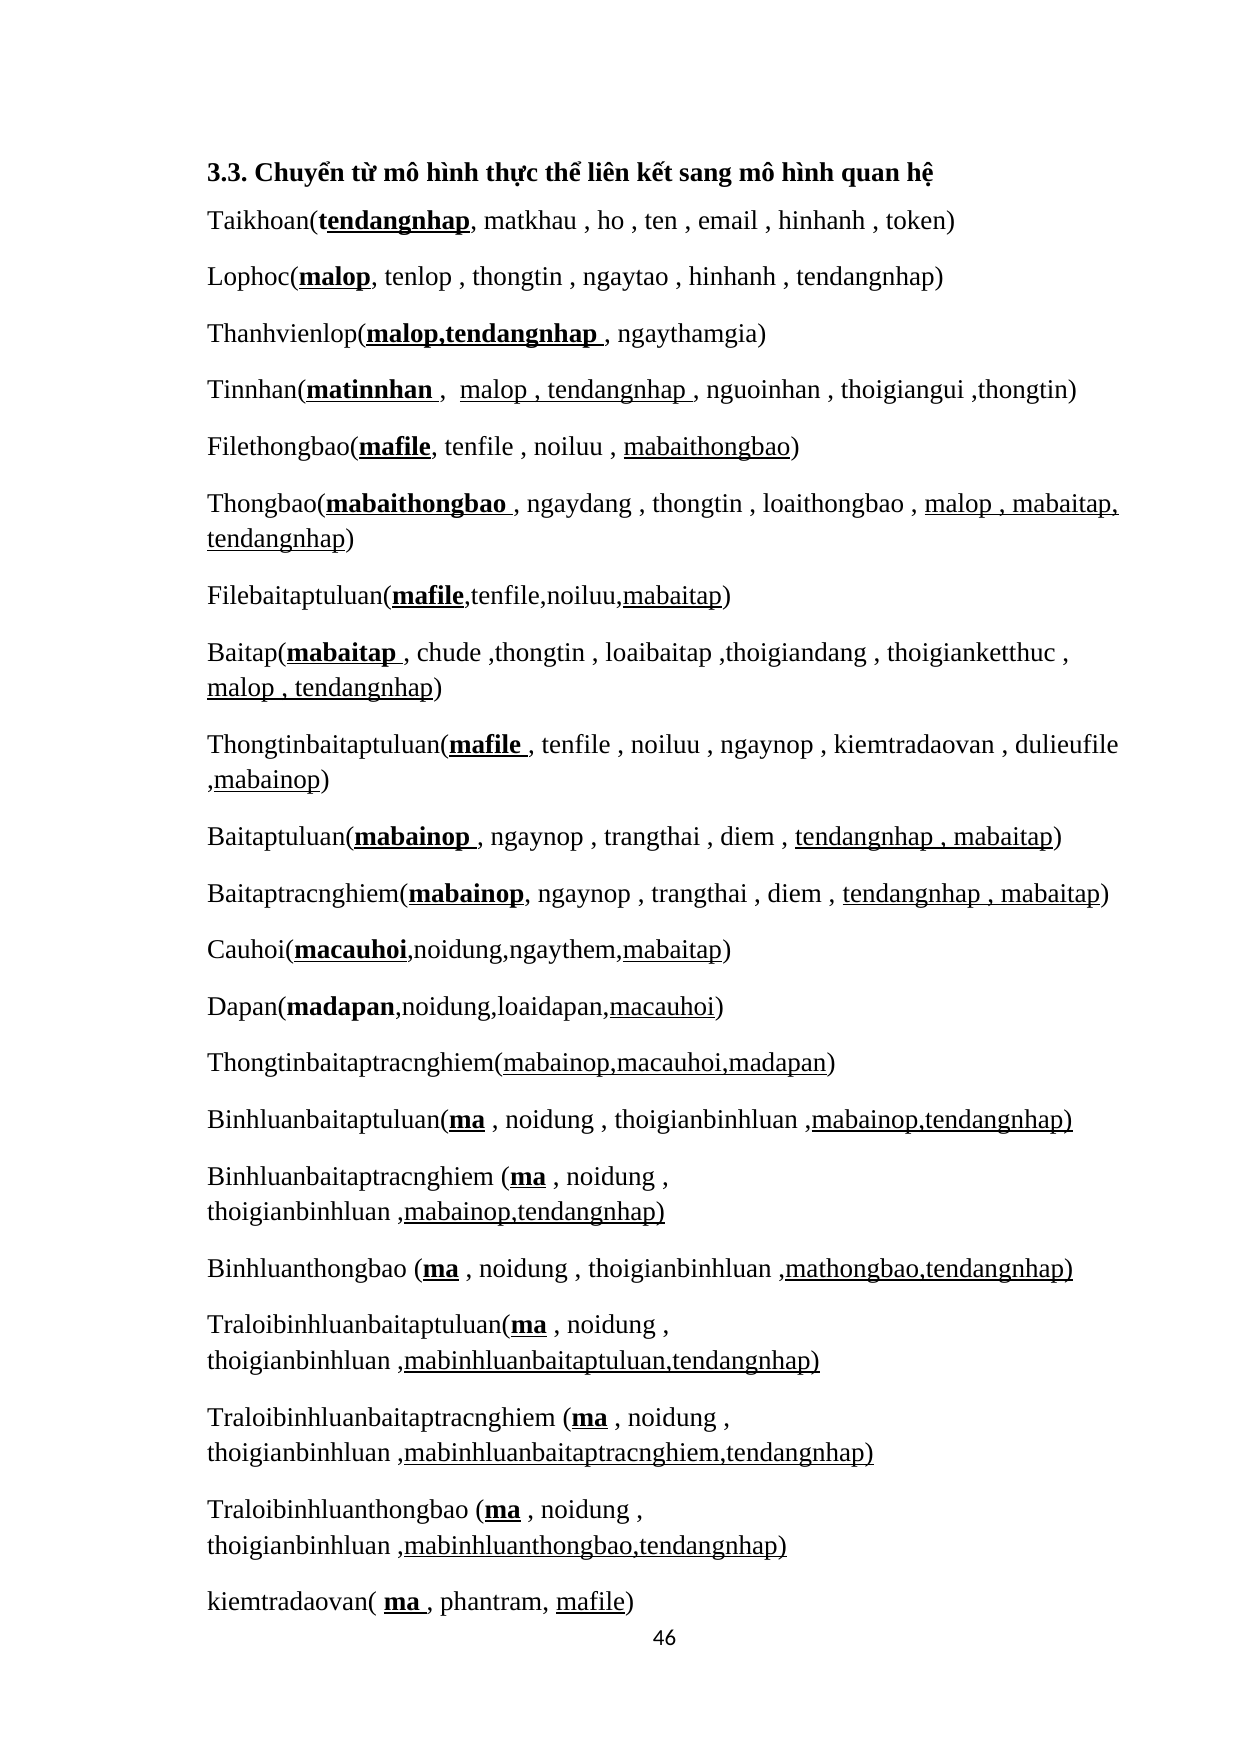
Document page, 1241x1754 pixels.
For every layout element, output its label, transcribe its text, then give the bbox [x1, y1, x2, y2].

text Baitaptuluan(mabainop , ngaynop , trangthai , diem , tendangnhap , mabaitap) [207, 820, 1122, 851]
text Traloibinhluanbaitaptuluan(ma , noidung , thoigianbinhluan ,mabinhluanbaitaptuluan,tendangnhap) [207, 1308, 1122, 1375]
text Binhluanthongbao (ma , noidung , thoigianbinhluan ,mathongbao,tendangnhap) [207, 1252, 1122, 1283]
text Cauhoi(macauhoi,noidung,ngaythem,mabaitap) [207, 933, 1122, 964]
text Baitaptracnghiem(mabainop, ngaynop , trangthai , diem , tendangnhap , mabaitap) [207, 877, 1122, 908]
text Thongtinbaitaptuluan(mafile , tenfile , noiluu , ngaynop , kiemtradaovan , dulieufile ,mabainop) [207, 728, 1122, 795]
text Thanhvienlop(malop,tendangnhap , ngaythamgia) [207, 317, 1122, 348]
text Thongtinbaitaptracnghiem(mabainop,macauhoi,madapan) [207, 1046, 1122, 1078]
text Binhluanbaitaptracnghiem (ma , noidung , thoigianbinhluan ,mabainop,tendangnhap) [207, 1159, 1122, 1226]
text kiemtradaovan( ma , phantram, mafile) [207, 1585, 1122, 1616]
text 3.3. Chuyển từ mô hình thực thể liên kết sang mô hình quan hệ [207, 156, 1122, 187]
text Traloibinhluanthongbao (ma , noidung , thoigianbinhluan ,mabinhluanthongbao,tendangnhap) [207, 1493, 1122, 1560]
text Lophoc(malop, tenlop , thongtin , ngaytao , hinhanh , tendangnhap) [207, 261, 1122, 292]
text Tinnhan(matinnhan , malop , tendangnhap , nguoinhan , thoigiangui ,thongtin) [207, 374, 1122, 405]
text Baitap(mabaitap , chude ,thongtin , loaibaitap ,thoigiandang , thoigianketthuc , malop , tendangnhap) [207, 636, 1122, 702]
text Traloibinhluanbaitaptracnghiem (ma , noidung , thoigianbinhluan ,mabinhluanbaitaptracnghiem,tendangnhap) [207, 1401, 1122, 1468]
text Filebaitaptuluan(mafile,tenfile,noiluu,mabaitap) [207, 579, 1122, 610]
text Filethongbao(mafile, tenfile , noiluu , mabaithongbao) [207, 430, 1122, 461]
text Taikhoan(tendangnhap, matkhau , ho , ten , email , hinhanh , token) [207, 204, 1122, 235]
text Binhluanbaitaptuluan(ma , noidung , thoigianbinhluan ,mabainop,tendangnhap) [207, 1103, 1122, 1134]
text Thongbao(mabaithongbao , ngaydang , thongtin , loaithongbao , malop , mabaitap, tendangnhap) [207, 487, 1122, 554]
text Dapan(madapan,noidung,loaidapan,macauhoi) [207, 990, 1122, 1021]
